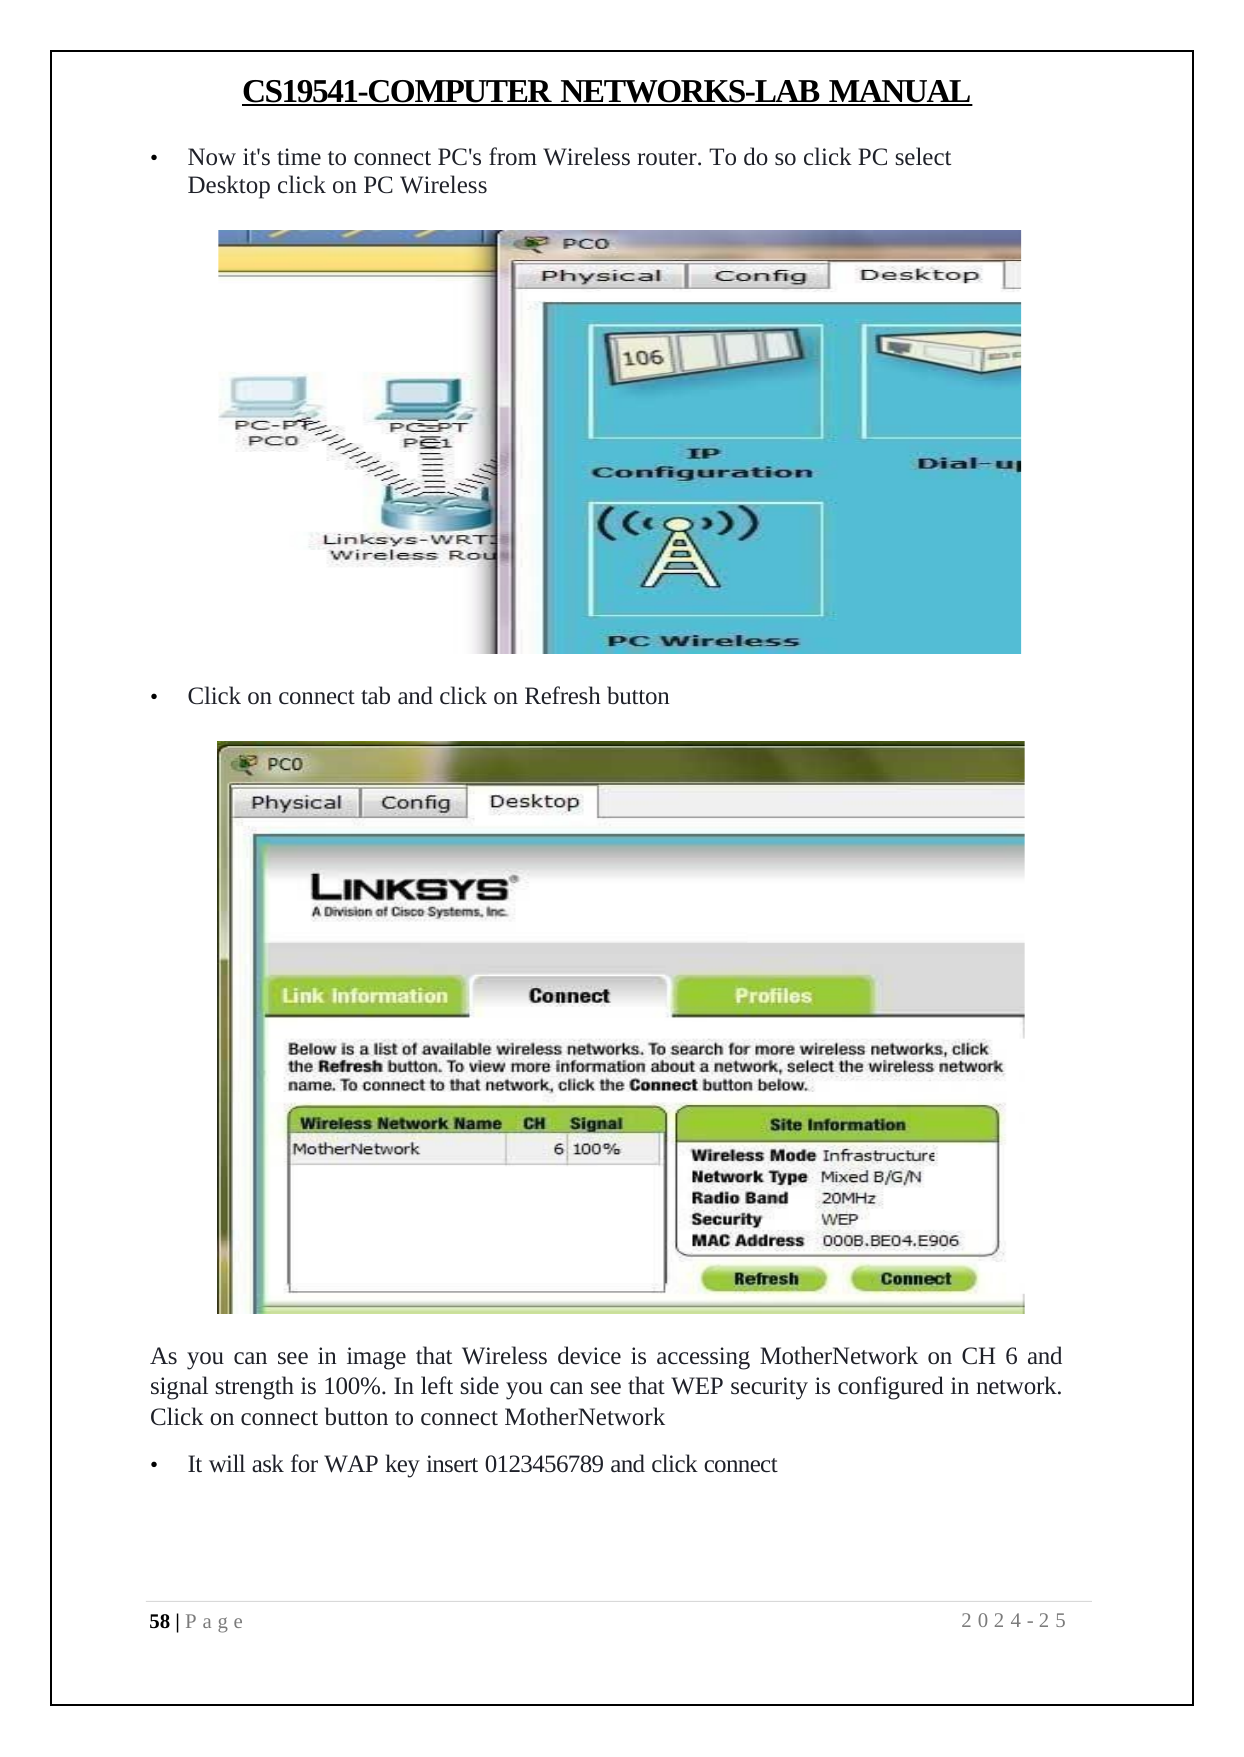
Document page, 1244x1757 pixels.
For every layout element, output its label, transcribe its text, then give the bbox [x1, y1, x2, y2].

list It will ask for WAP key insert 0123456789 and click connect [150, 1449, 1185, 1478]
picture [217, 741, 1025, 1314]
list Now it's time to connect PC's from Wireless router. To do so click PC select Desktop click on PC Wireless [150, 144, 1025, 199]
picture [218, 230, 1022, 654]
